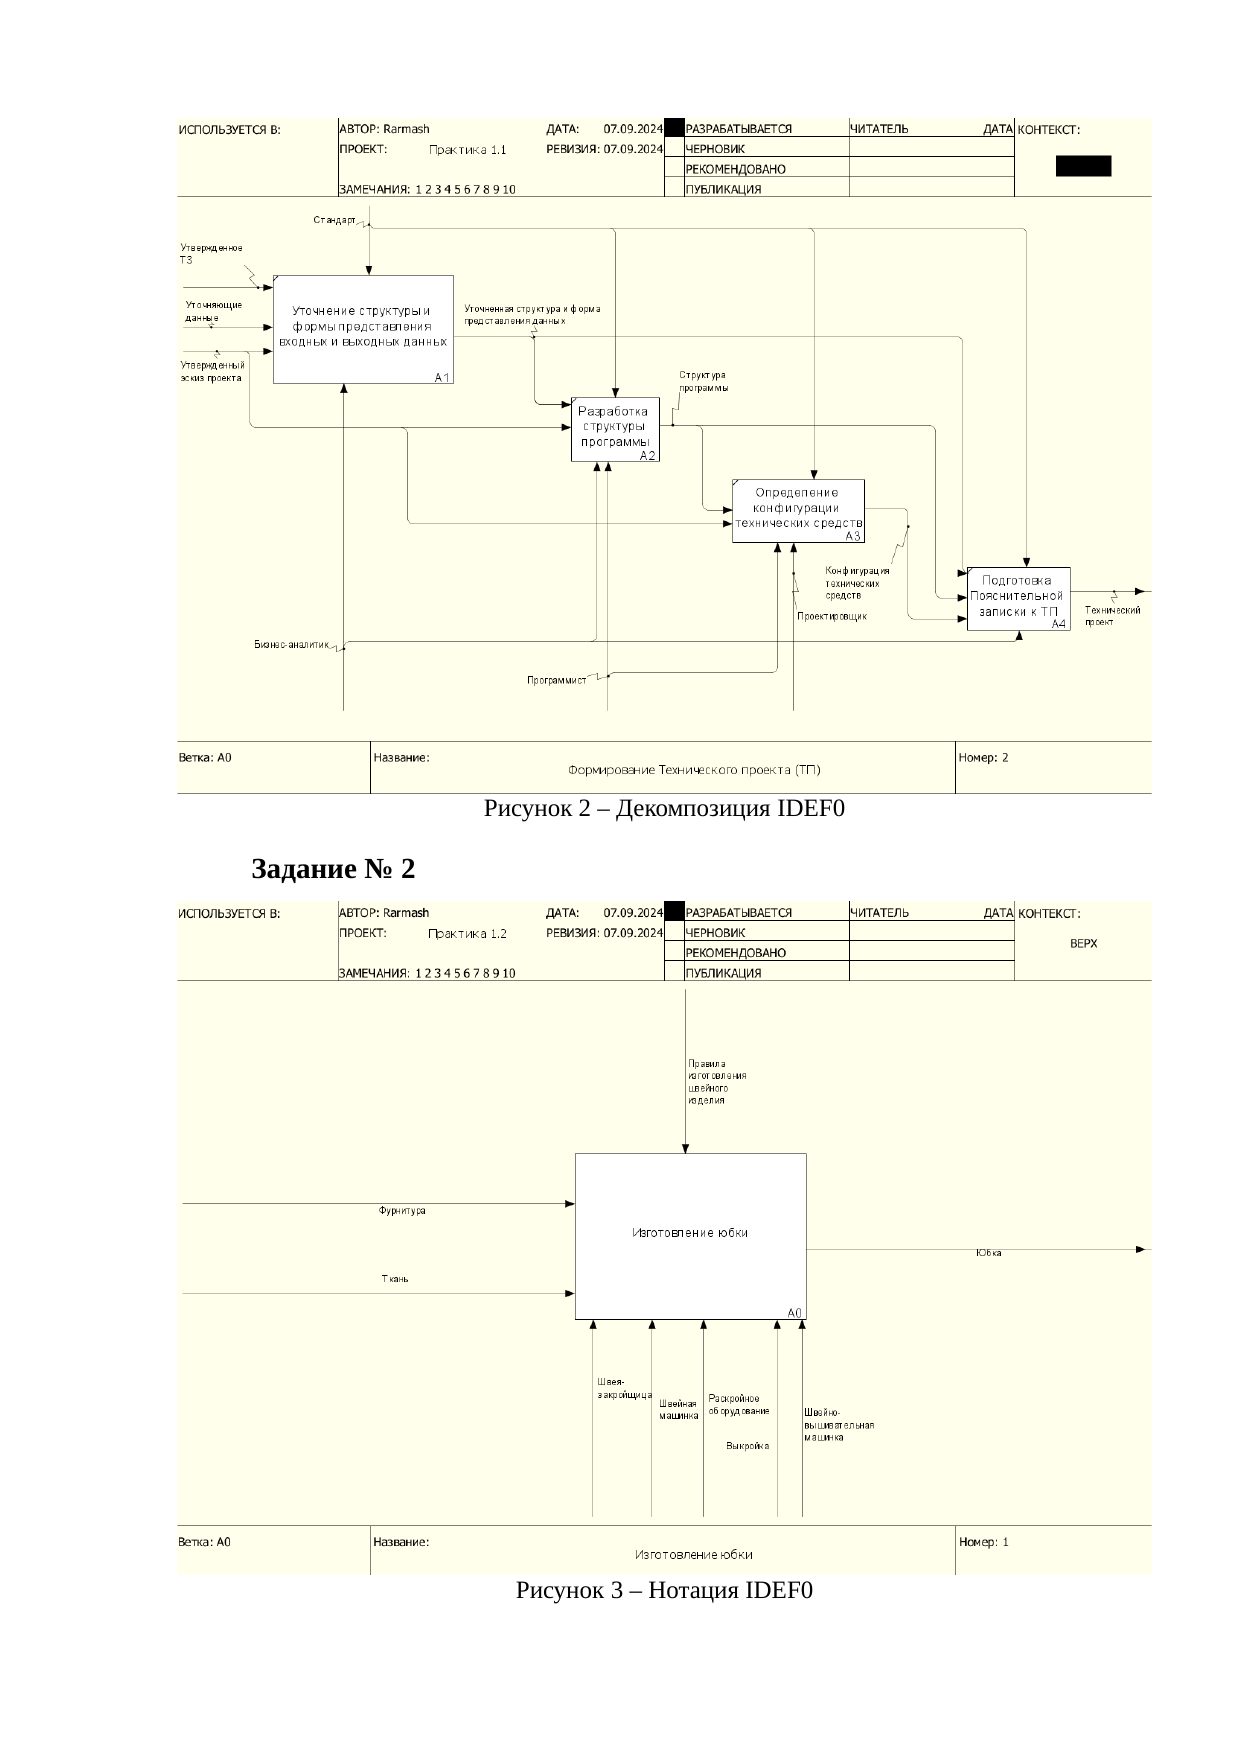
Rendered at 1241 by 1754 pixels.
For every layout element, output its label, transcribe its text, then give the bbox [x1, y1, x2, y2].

text Рисунок 2 – Декомпозиция IDEF0 [177, 794, 1152, 822]
picture [177, 118, 1152, 794]
text Рисунок 3 – Нотация IDEF0 [177, 1575, 1152, 1603]
text Задание № 2 [177, 851, 1152, 884]
picture [177, 901, 1152, 1575]
